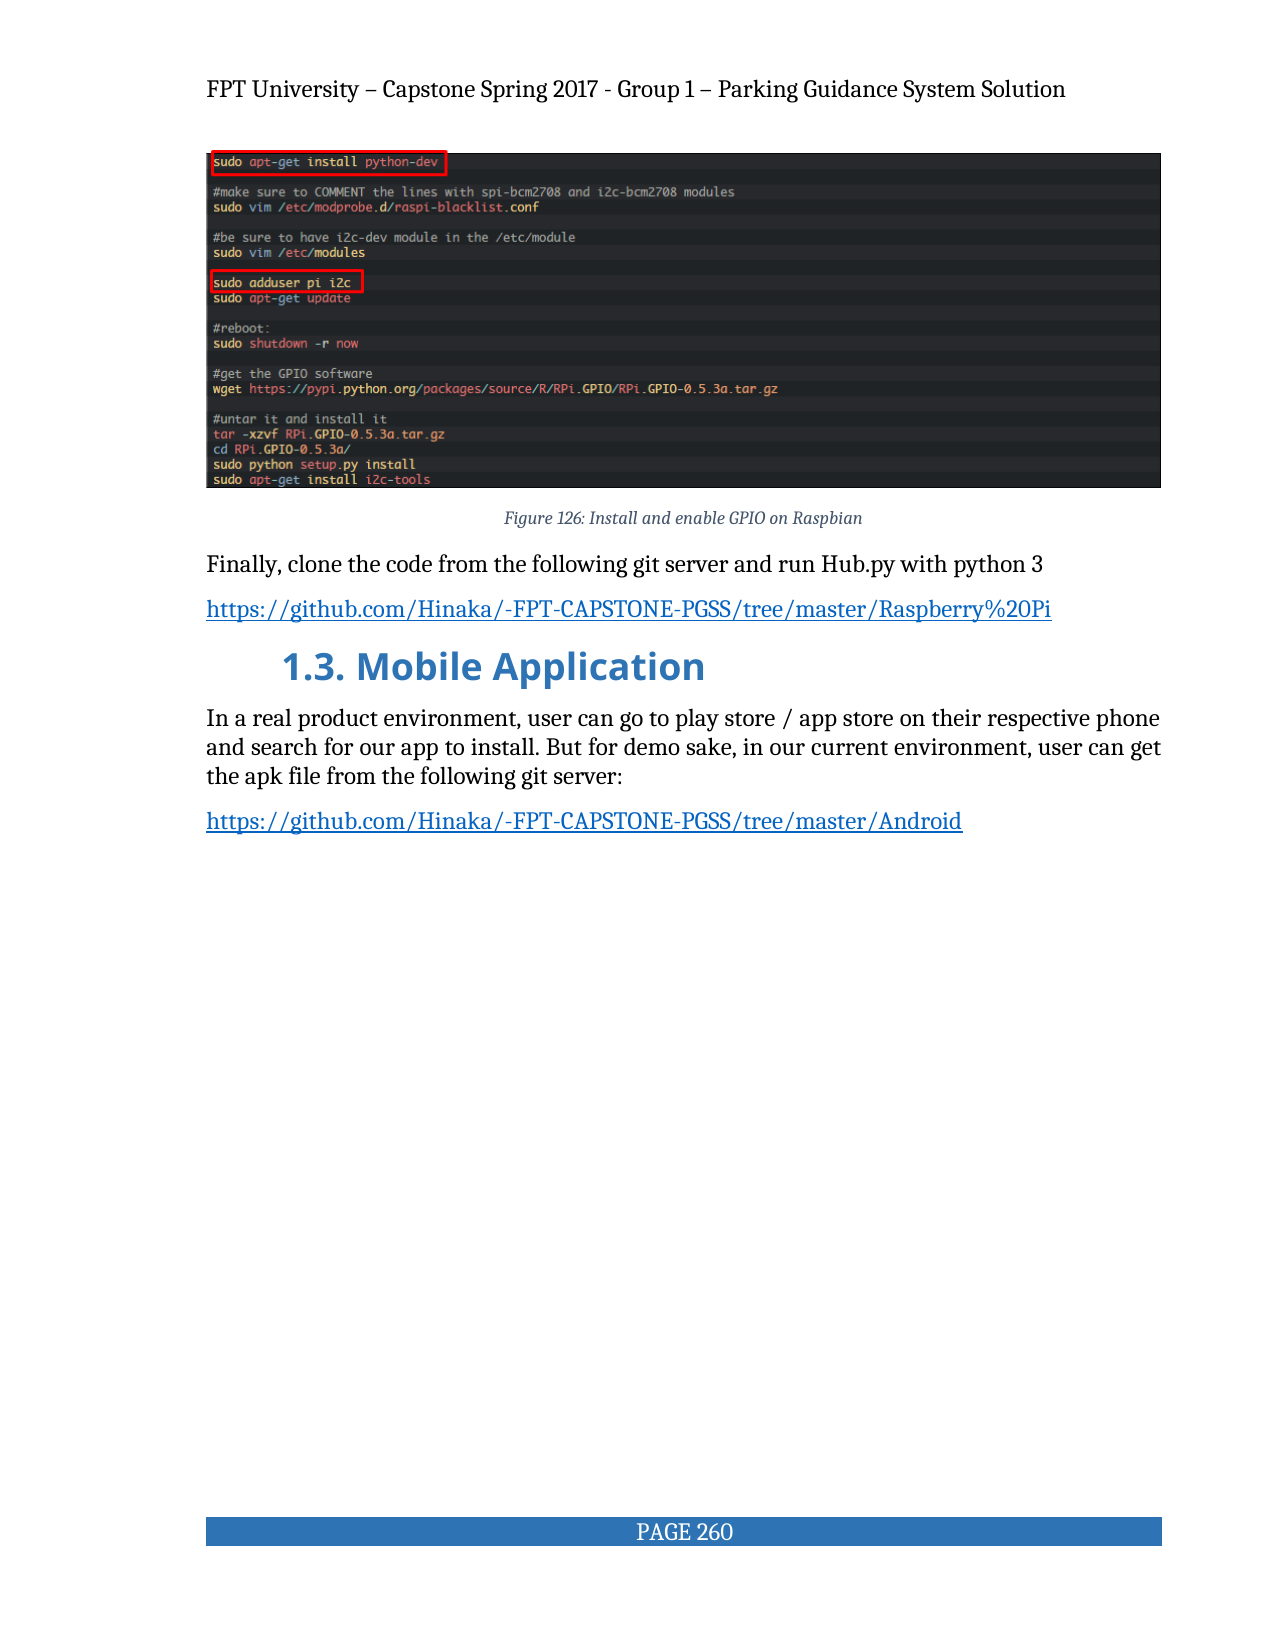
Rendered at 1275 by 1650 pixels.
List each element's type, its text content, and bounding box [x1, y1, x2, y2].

text Figure 126: Install and enable GPIO on Raspbian [206, 507, 1162, 529]
text https://github.com/Hinaka/-FPT-CAPSTONE-PGSS/tree/master/Raspberry%20Pi [206, 595, 1162, 624]
text In a real product environment, user can go to play store / app store on their respective phone and search for our app to install. But for demo sake, in our current environment, user can get the apk file from the following git server: [206, 704, 1162, 791]
subtitle Mobile Application [206, 641, 1162, 692]
text Finally, clone the code from the following git server and run Hub.py with python 3 [206, 550, 1162, 579]
picture [206, 150, 1163, 491]
text https://github.com/Hinaka/-FPT-CAPSTONE-PGSS/tree/master/Android [206, 807, 1162, 836]
